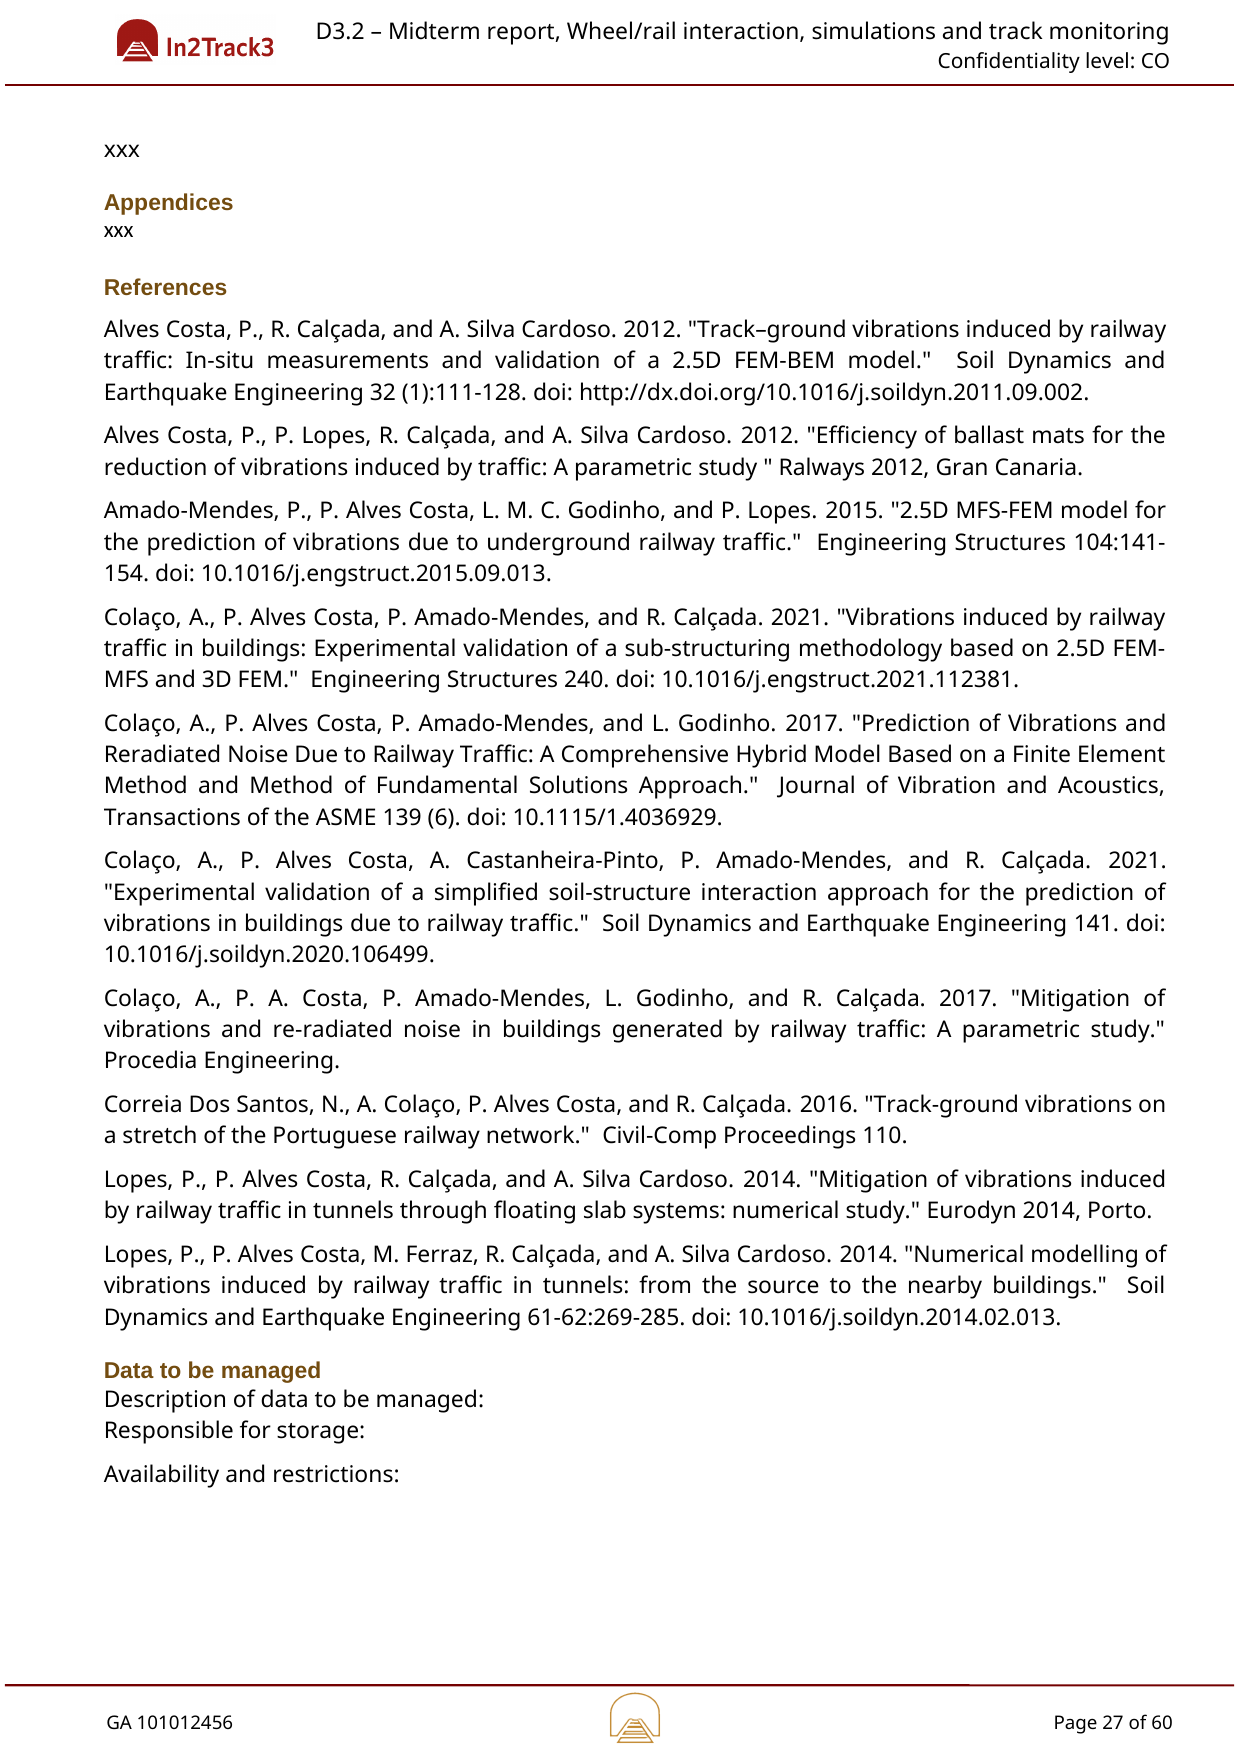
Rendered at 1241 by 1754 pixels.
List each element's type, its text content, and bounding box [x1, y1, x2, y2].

text Amado-Mendes, P., P. Alves Costa, L. M. C. Godinho, and P. Lopes. 2015. "2.5D MFS-FEM model for the prediction of vibrations due to underground railway traffic." Engineering Structures 104:141-154. doi: 10.1016/j.engstruct.2015.09.013. [103, 494, 1167, 588]
text Colaço, A., P. Alves Costa, A. Castanheira-Pinto, P. Amado-Mendes, and R. Calçada. 2021. "Experimental validation of a simplified soil-structure interaction approach for the prediction of vibrations in buildings due to railway traffic." Soil Dynamics and Earthquake Engineering 141. doi: 10.1016/j.soildyn.2020.106499. [103, 844, 1167, 969]
subtitle Appendices [103, 189, 1167, 216]
text Alves Costa, P., R. Calçada, and A. Silva Cardoso. 2012. "Track–ground vibrations induced by railway traffic: In-situ measurements and validation of a 2.5D FEM-BEM model." Soil Dynamics and Earthquake Engineering 32 (1):111-128. doi: http://dx.doi.org/10.1016/j.soildyn.2011.09.002. [103, 313, 1167, 407]
text Correia Dos Santos, N., A. Colaço, P. Alves Costa, and R. Calçada. 2016. "Track-ground vibrations on a stretch of the Portuguese railway network." Civil-Comp Proceedings 110. [103, 1088, 1167, 1150]
text Colaço, A., P. Alves Costa, P. Amado-Mendes, and L. Godinho. 2017. "Prediction of Vibrations and Reradiated Noise Due to Railway Traffic: A Comprehensive Hybrid Model Based on a Finite Element Method and Method of Fundamental Solutions Approach." Journal of Vibration and Acoustics, Transactions of the ASME 139 (6). doi: 10.1115/1.4036929. [103, 707, 1167, 832]
text Alves Costa, P., P. Lopes, R. Calçada, and A. Silva Cardoso. 2012. "Efficiency of ballast mats for the reduction of vibrations induced by traffic: A parametric study " Ralways 2012, Gran Canaria. [103, 419, 1167, 482]
text xxx [103, 133, 1167, 164]
text Lopes, P., P. Alves Costa, M. Ferraz, R. Calçada, and A. Silva Cardoso. 2014. "Numerical modelling of vibrations induced by railway traffic in tunnels: from the source to the nearby buildings." Soil Dynamics and Earthquake Engineering 61-62:269-285. doi: 10.1016/j.soildyn.2014.02.013. [103, 1238, 1167, 1332]
text Colaço, A., P. Alves Costa, P. Amado-Mendes, and R. Calçada. 2021. "Vibrations induced by railway traffic in buildings: Experimental validation of a sub-structuring methodology based on 2.5D FEM-MFS and 3D FEM." Engineering Structures 240. doi: 10.1016/j.engstruct.2021.112381. [103, 600, 1167, 694]
text Colaço, A., P. A. Costa, P. Amado-Mendes, L. Godinho, and R. Calçada. 2017. "Mitigation of vibrations and re-radiated noise in buildings generated by railway traffic: A parametric study." Procedia Engineering. [103, 982, 1167, 1075]
list xxx [103, 216, 1167, 243]
picture [114, 14, 276, 65]
text Responsible for storage: [103, 1414, 1167, 1446]
text Availability and restrictions: [103, 1458, 1167, 1489]
text Description of data to be managed: [103, 1383, 1167, 1414]
subtitle References [103, 274, 1167, 300]
text Lopes, P., P. Alves Costa, R. Calçada, and A. Silva Cardoso. 2014. "Mitigation of vibrations induced by railway traffic in tunnels through floating slab systems: numerical study." Eurodyn 2014, Porto. [103, 1163, 1167, 1225]
subtitle Data to be managed [103, 1357, 1167, 1383]
